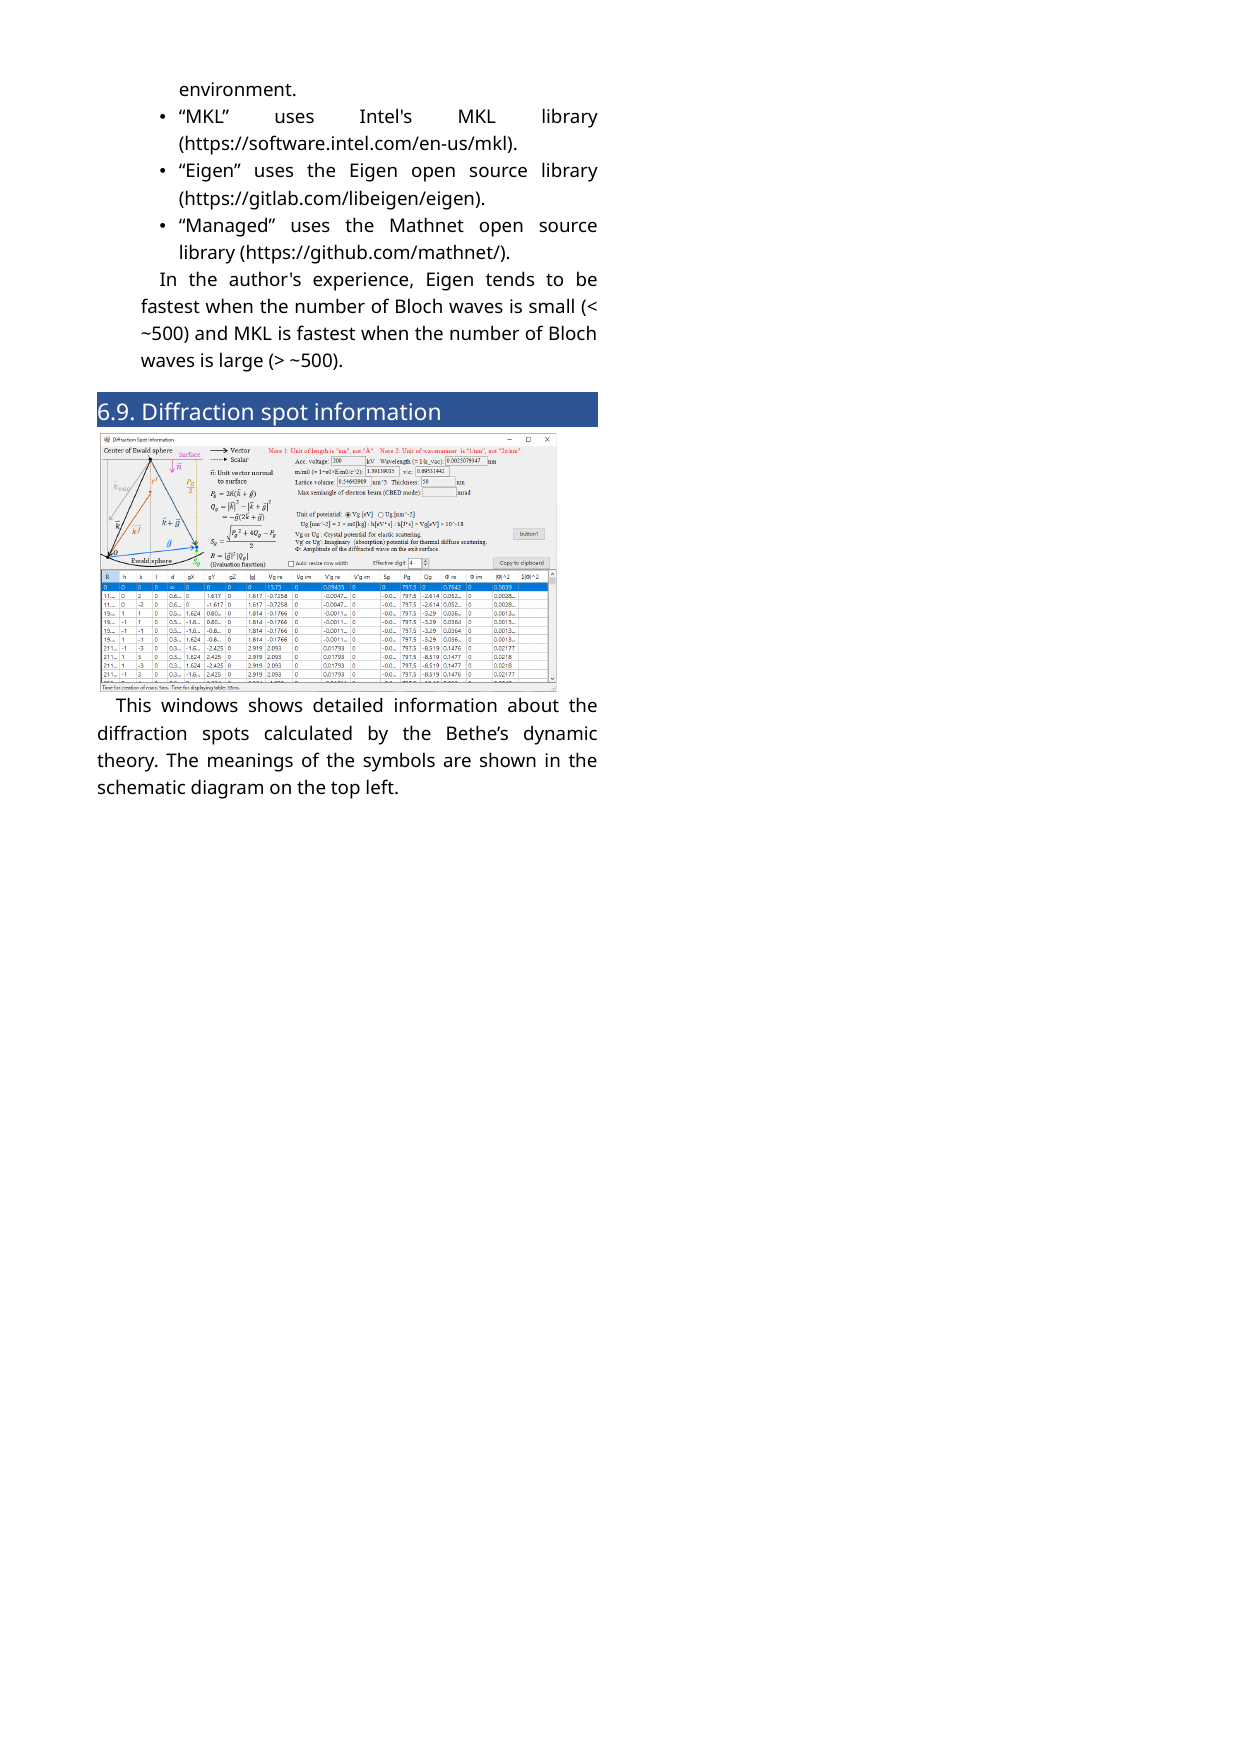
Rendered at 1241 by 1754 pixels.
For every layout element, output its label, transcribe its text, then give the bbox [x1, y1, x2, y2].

picture [100, 433, 557, 692]
list “Managed” uses the Mathnet open source library (https://github.com/mathnet/). [159, 210, 598, 264]
list “Eigen” uses the Eigen open source library (https://gitlab.com/libeigen/eigen). [159, 156, 598, 210]
list “MKL” uses Intel's MKL library (https://software.intel.com/en-us/mkl). [159, 102, 598, 156]
text In the author's experience, Eigen tends to be fastest when the number of Bloch waves is small (< ~500) and MKL is fastest when the number of Bloch waves is large (> ~500). [141, 264, 598, 373]
list “Auto” choose one of the following three options automatically, depending on your environment. [159, 75, 598, 102]
subtitle 6.9. Diffraction spot information [97, 392, 598, 427]
